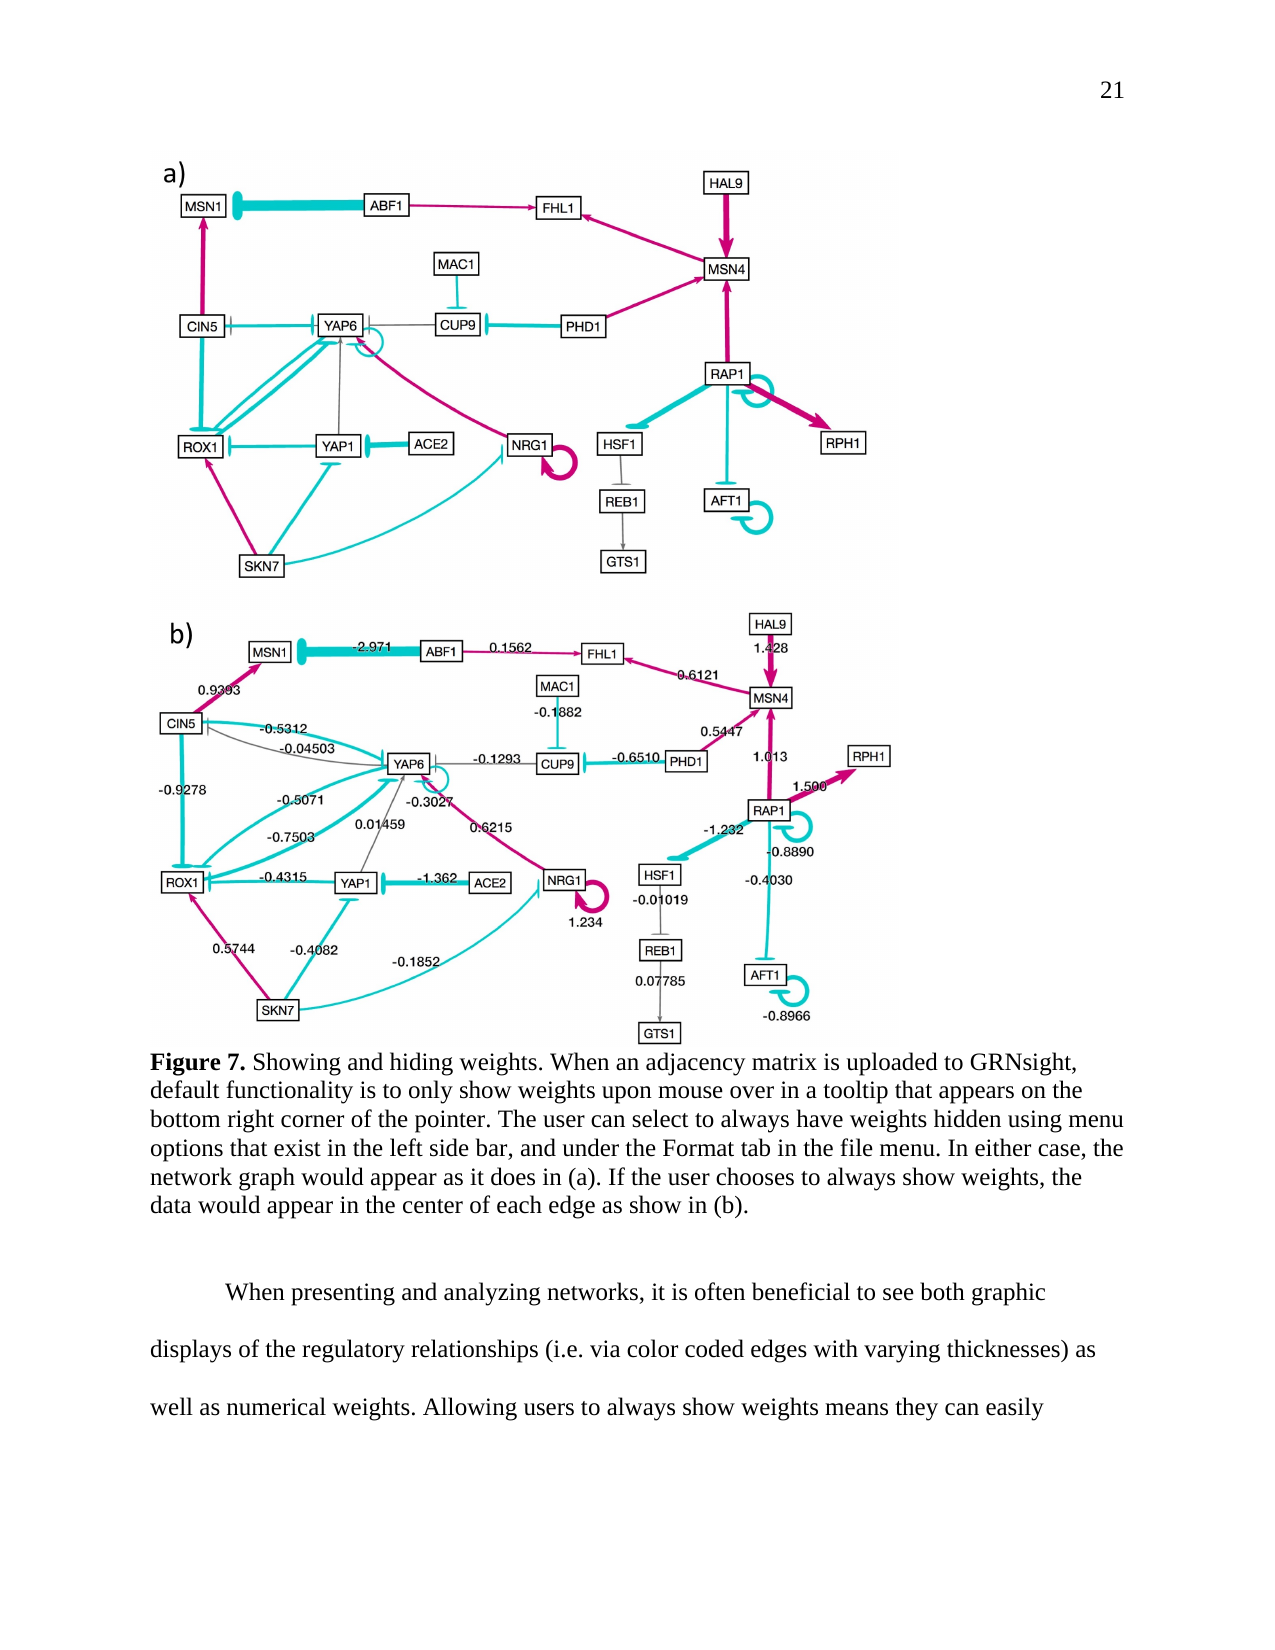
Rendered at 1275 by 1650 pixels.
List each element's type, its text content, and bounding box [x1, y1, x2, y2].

picture [150, 150, 899, 1047]
text Figure 7. Showing and hiding weights. When an adjacency matrix is uploaded to GRNsight, default functionality is to only show weights upon mouse over in a tooltip that appears on the bottom right corner of the pointer. The user can select to always have weights hidden using menu options that exist in the left side bar, and under the Format tab in the file menu. In either case, the network graph would appear as it does in (a). If the user chooses to always show weights, the data would appear in the center of each edge as show in (b). [150, 1047, 1125, 1219]
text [150, 1277, 1125, 1420]
